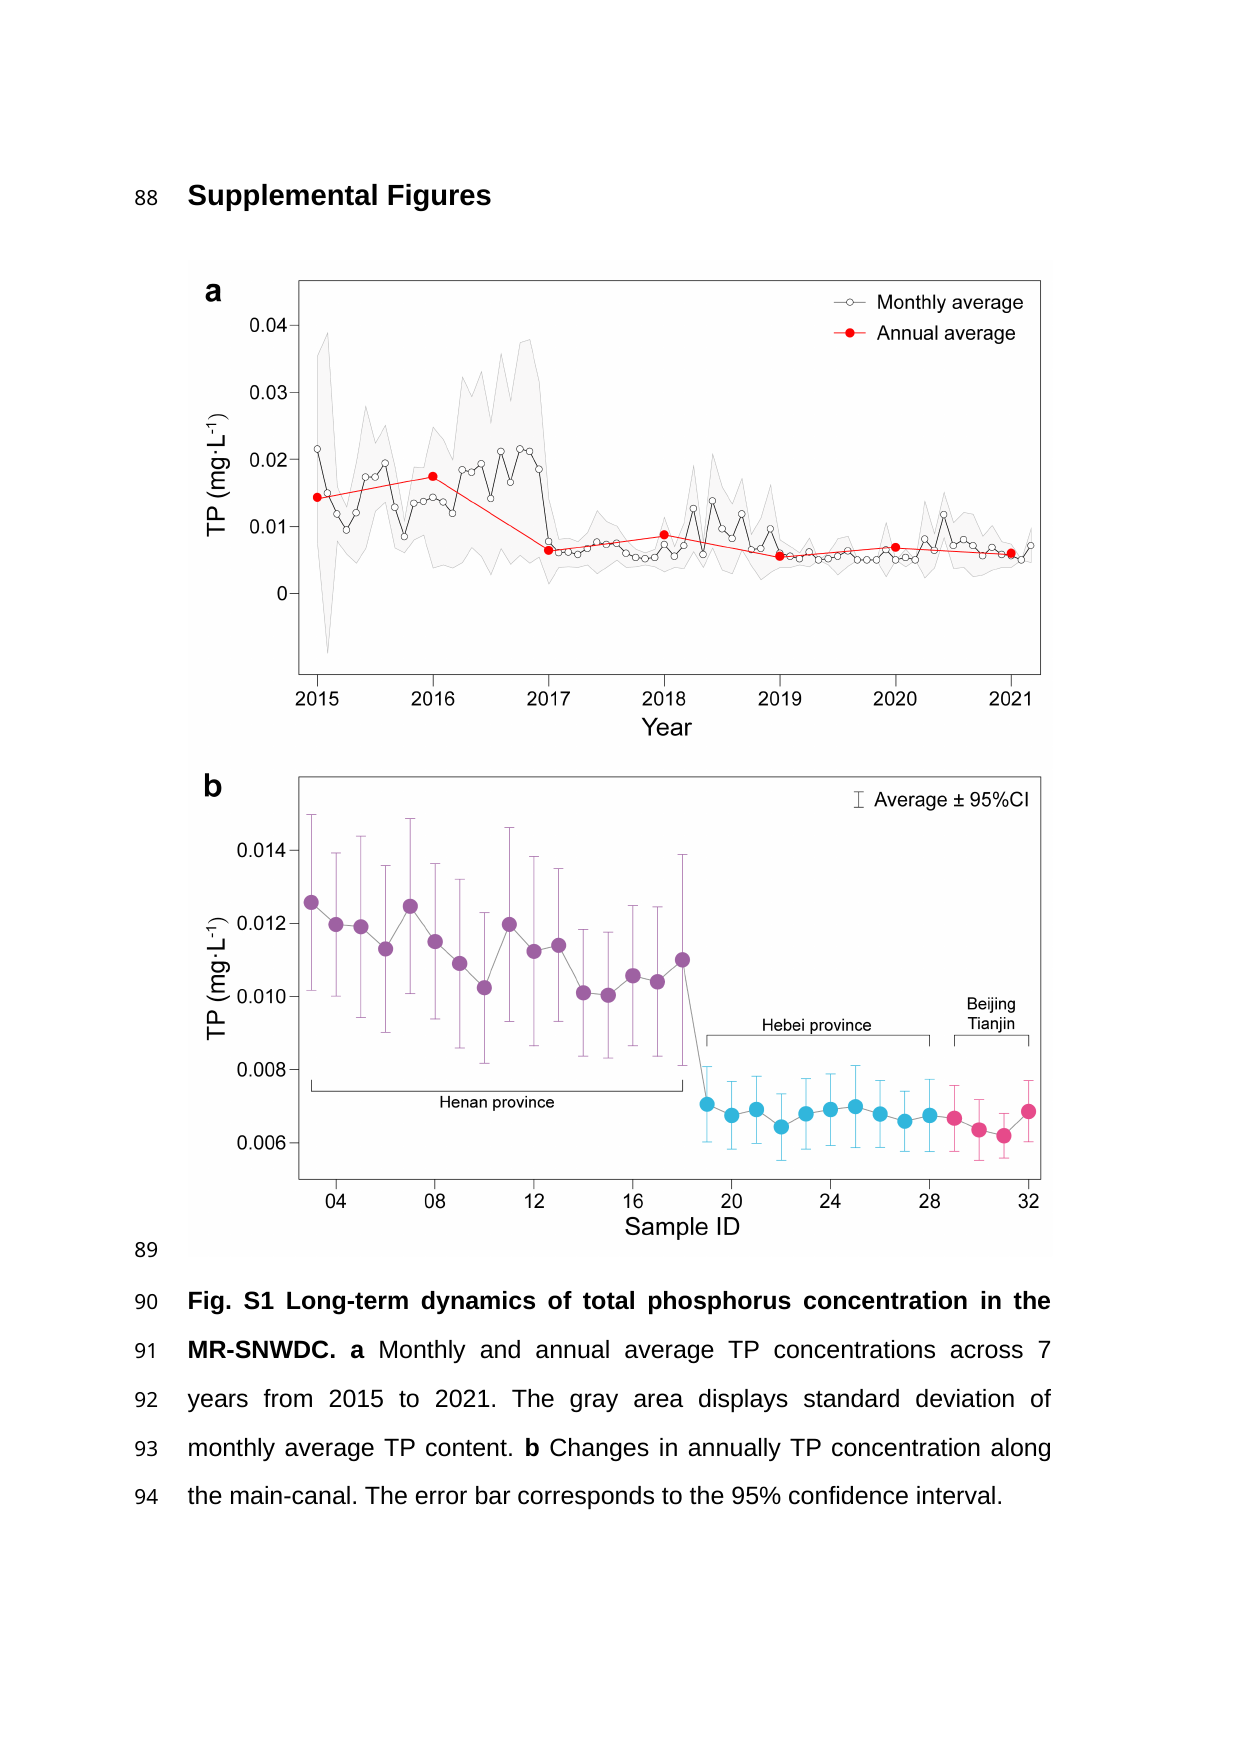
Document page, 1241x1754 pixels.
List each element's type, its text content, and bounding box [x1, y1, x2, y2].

text Fig. S1 Long-term dynamics of total phosphorus concentration in the MR-SNWDC. a Monthly and annual average TP concentrations across 7 years from 2015 to 2021. The gray area displays standard deviation of monthly average TP content. b Changes in annually TP concentration along the main-canal. The error bar corresponds to the 95% confidence interval. [187, 1284, 1053, 1512]
text Supplemental Figures [187, 162, 1053, 227]
picture [187, 260, 1053, 1257]
